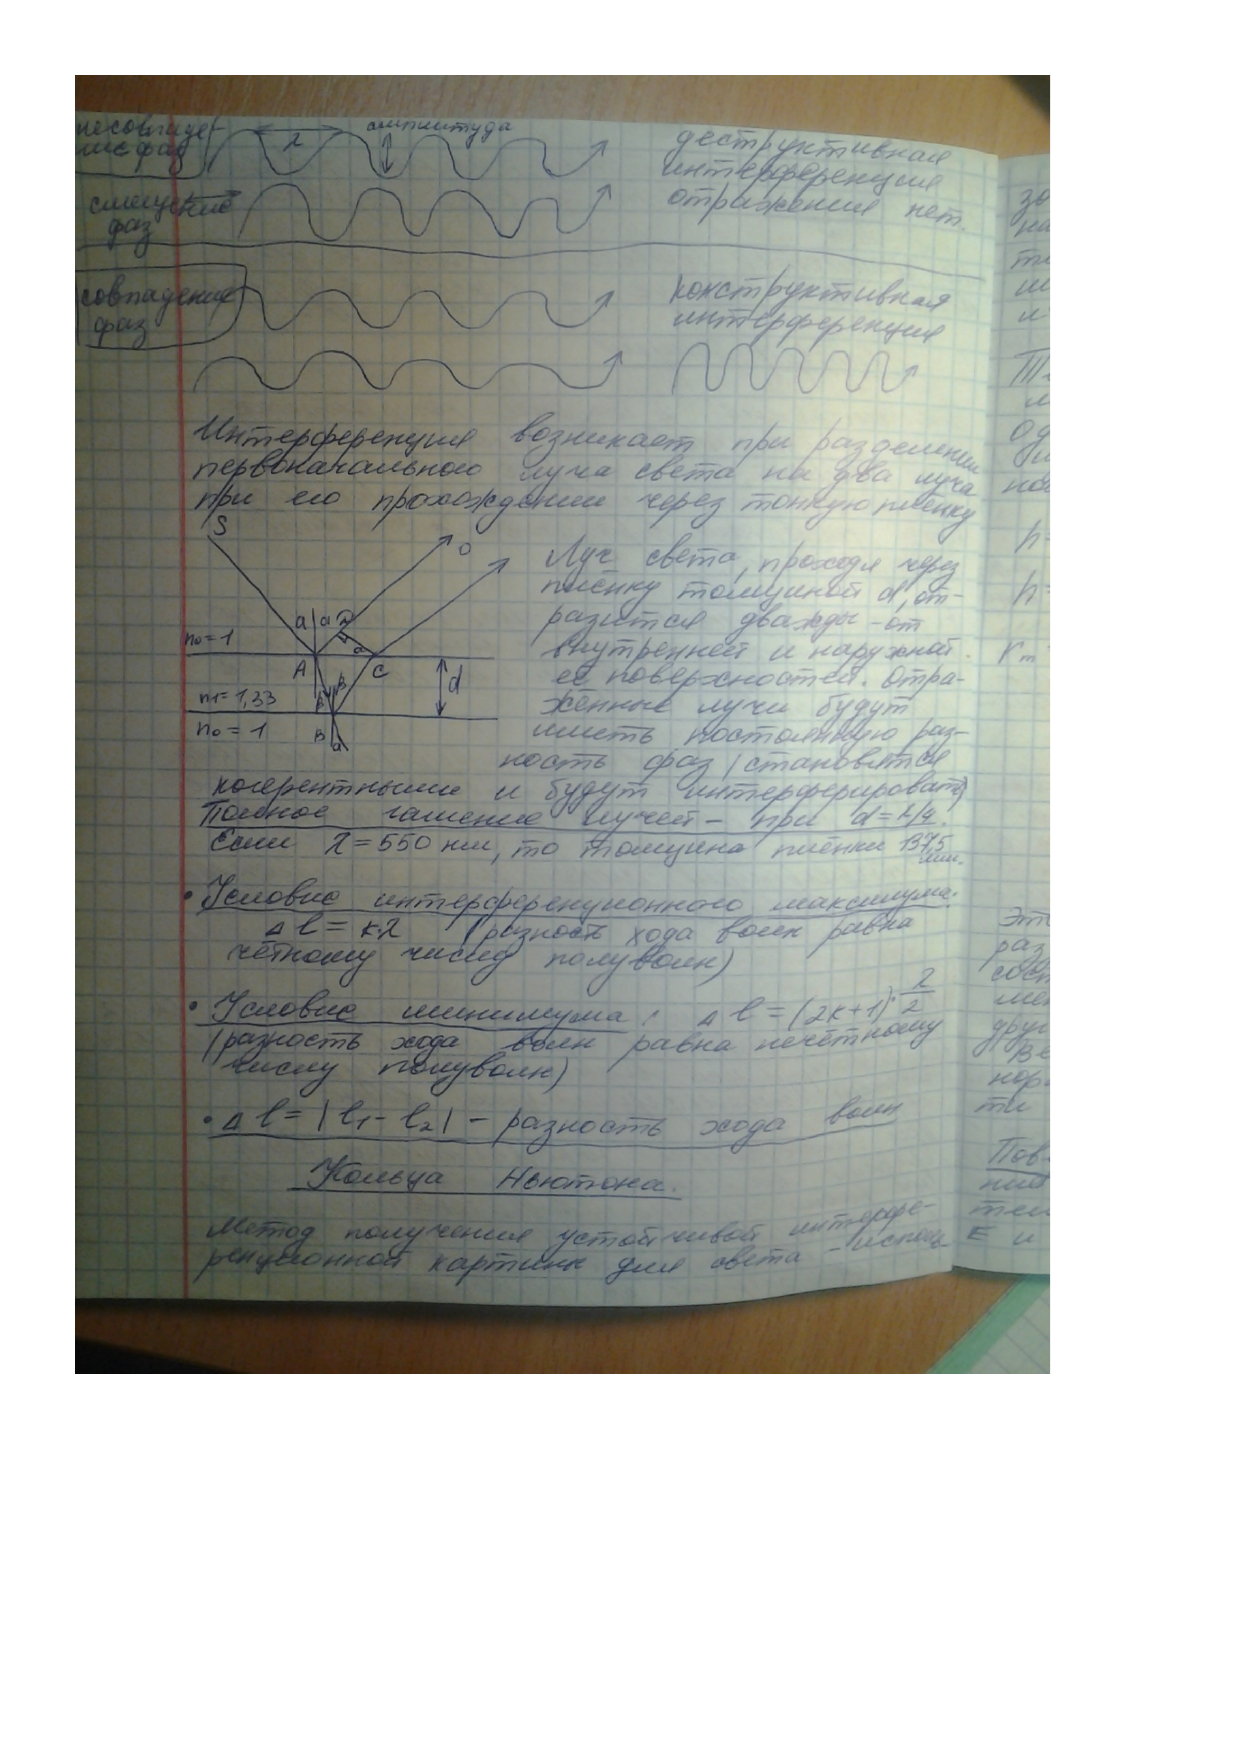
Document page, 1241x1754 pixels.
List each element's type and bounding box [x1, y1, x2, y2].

picture [75, 75, 1050, 1374]
